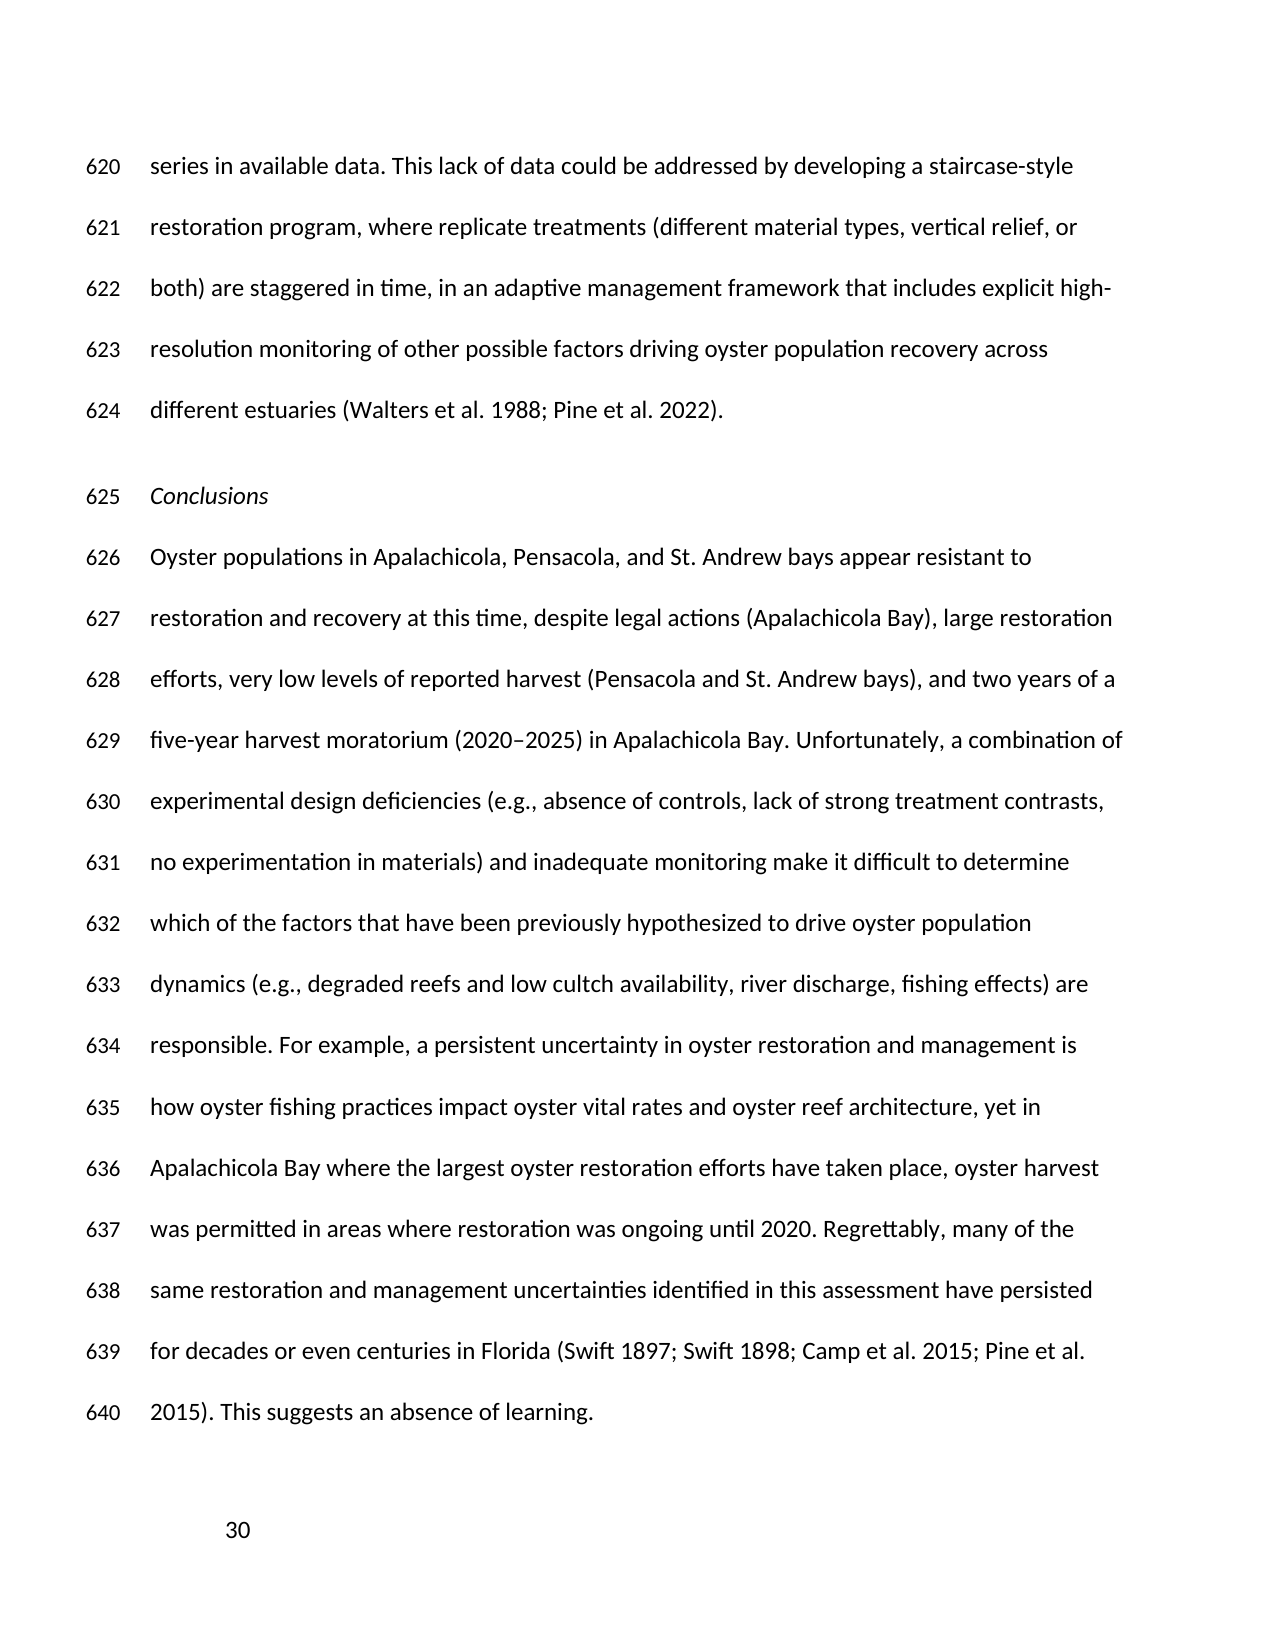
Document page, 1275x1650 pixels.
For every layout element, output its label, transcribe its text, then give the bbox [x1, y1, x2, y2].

text Oyster populations in Apalachicola, Pensacola, and St. Andrew bays appear resistant to restoration and recovery at this time, despite legal actions (Apalachicola Bay), large restoration efforts, very low levels of reported harvest (Pensacola and St. Andrew bays), and two years of a five-year harvest moratorium (2020–2025) in Apalachicola Bay. Unfortunately, a combination of experimental design deficiencies (e.g., absence of controls, lack of strong treatment contrasts, no experimentation in materials) and inadequate monitoring make it difficult to determine which of the factors that have been previously hypothesized to drive oyster population dynamics (e.g., degraded reefs and low cultch availability, river discharge, fishing effects) are responsible. For example, a persistent uncertainty in oyster restoration and management is how oyster fishing practices impact oyster vital rates and oyster reef architecture, yet in Apalachicola Bay where the largest oyster restoration efforts have taken place, oyster harvest was permitted in areas where restoration was ongoing until 2020. Regrettably, many of the same restoration and management uncertainties identified in this assessment have persisted for decades or even centuries in Florida (Swift 1897; Swift 1898; Camp et al. 2015; Pine et al. 2015). This suggests an absence of learning. [150, 541, 1125, 1426]
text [150, 150, 1125, 425]
subtitle Conclusions [150, 480, 1125, 511]
